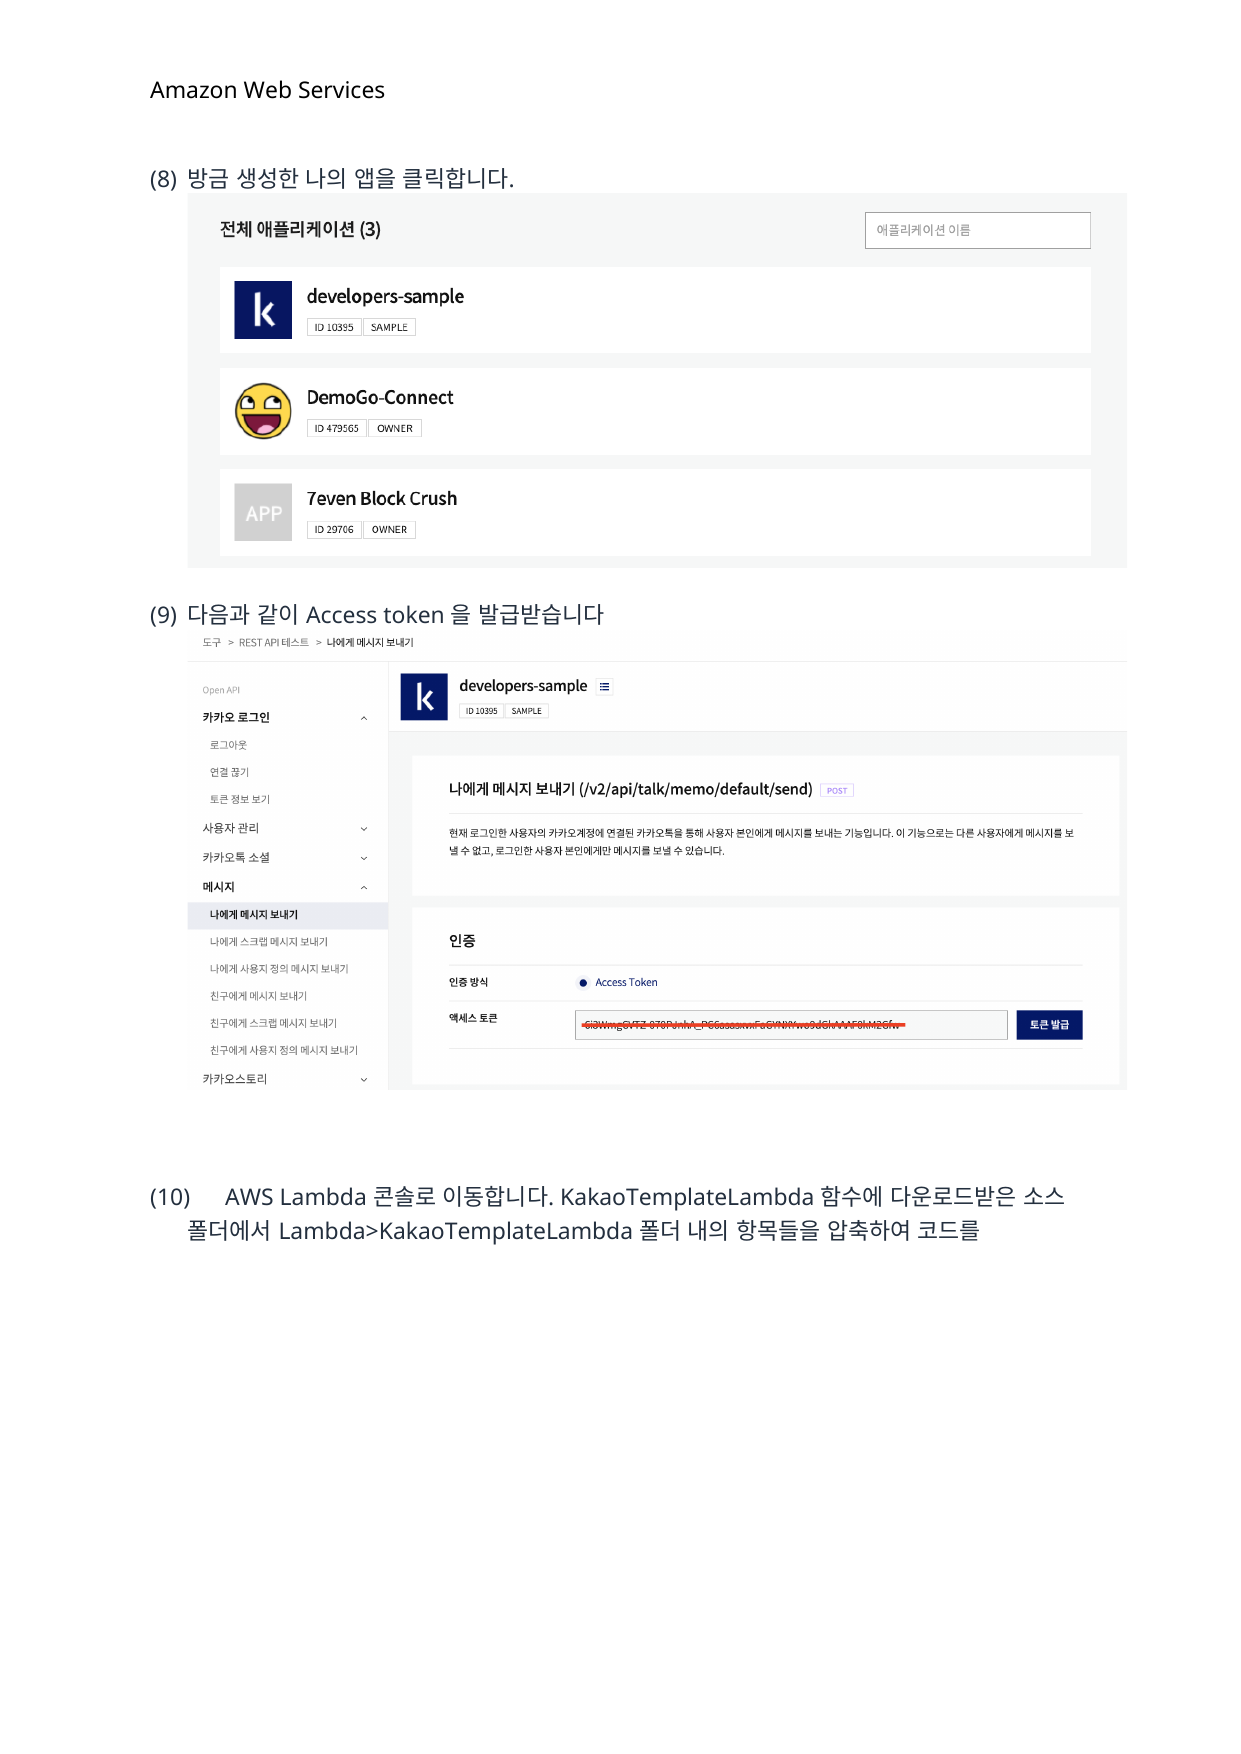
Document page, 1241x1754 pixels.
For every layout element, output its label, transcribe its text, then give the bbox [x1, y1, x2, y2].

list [150, 1179, 1090, 1246]
picture [187, 193, 1128, 568]
picture [187, 630, 1128, 1090]
